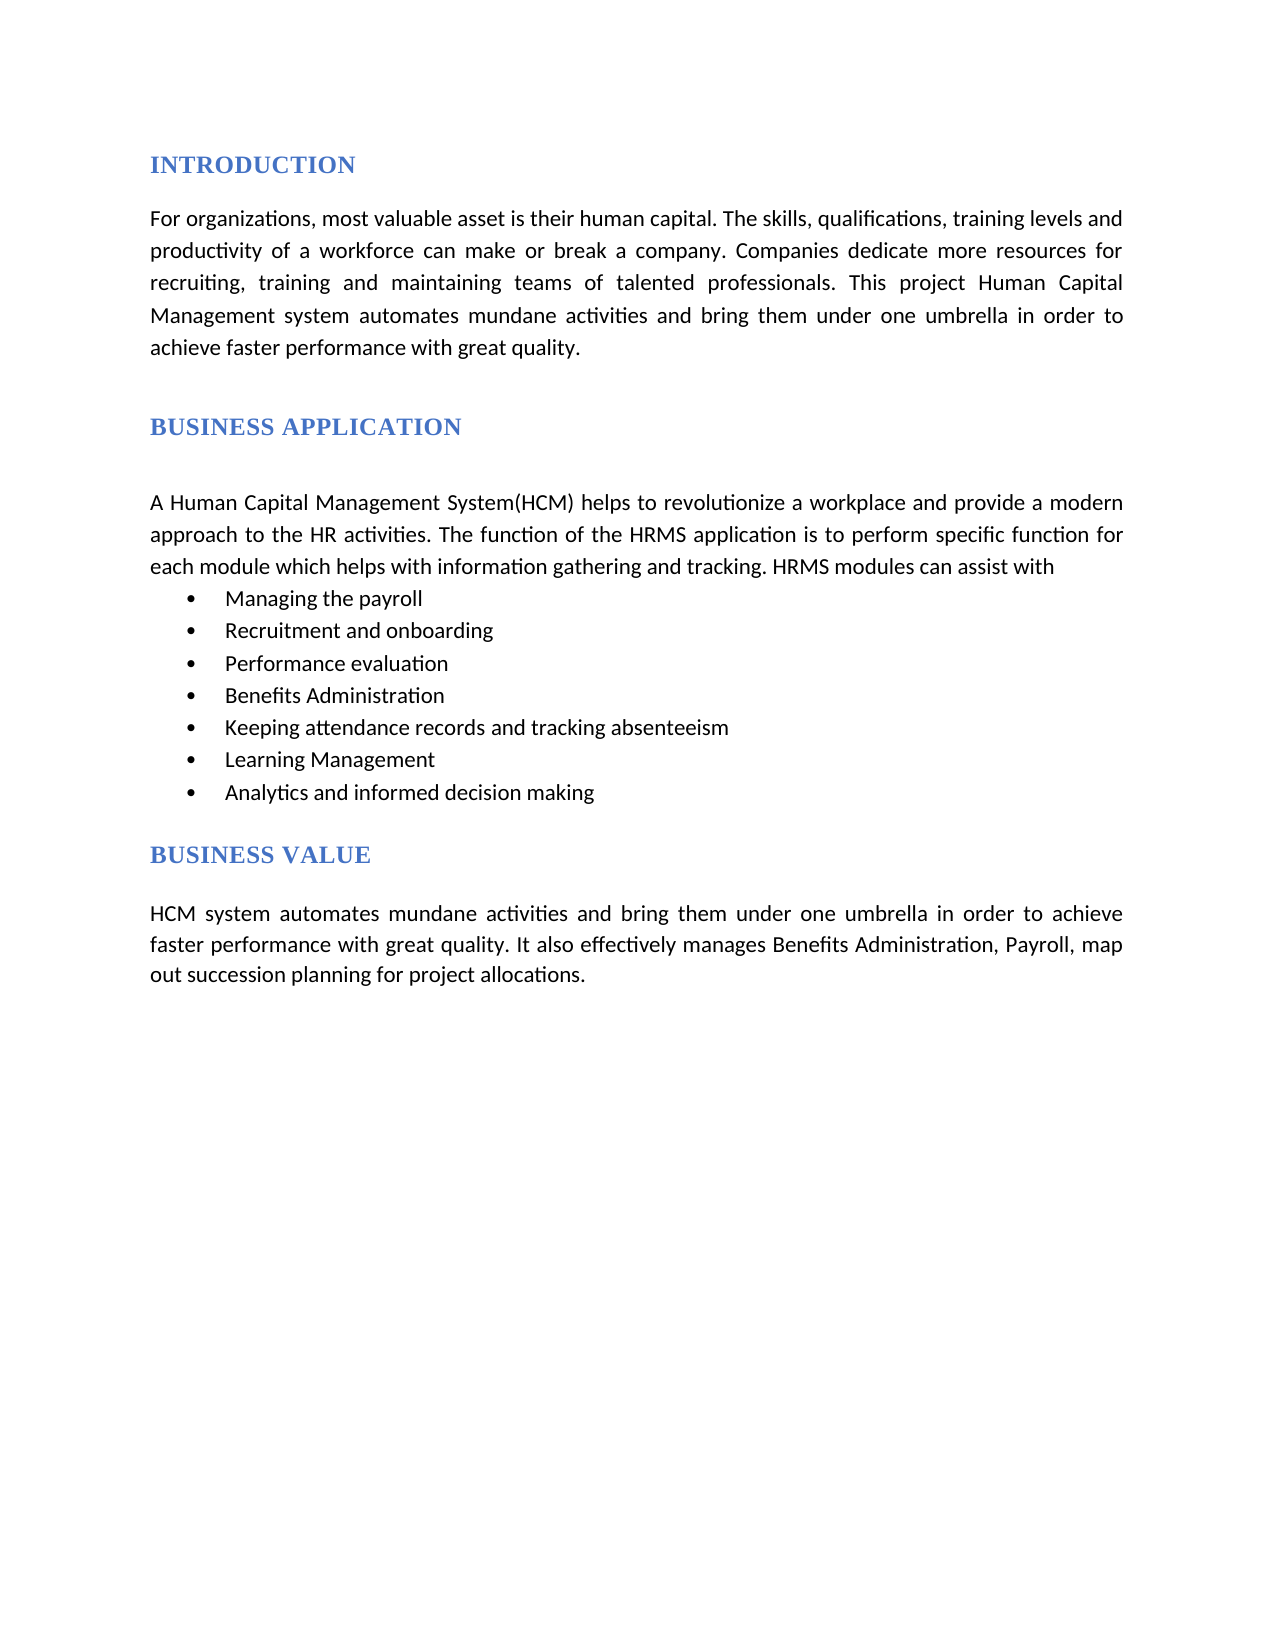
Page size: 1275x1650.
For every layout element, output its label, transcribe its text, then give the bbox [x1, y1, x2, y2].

list Recruitment and onboarding [187, 617, 1125, 645]
text BUSINESS VALUE [150, 840, 1125, 869]
list Analytics and informed decision making [187, 778, 1125, 806]
text A Human Capital Management System(HCM) helps to revolutionize a workplace and provide a modern approach to the HR activities. The function of the HRMS application is to perform specific function for each module which helps with information gathering and tracking. HRMS modules can assist with [150, 488, 1125, 580]
list Managing the payroll [187, 584, 1125, 612]
list Learning Management [187, 745, 1125, 773]
text INTRODUCTION [150, 150, 1125, 179]
list Performance evaluation [187, 649, 1125, 677]
list Benefits Administration [187, 681, 1125, 709]
list Keeping attendance records and tracking absenteeism [187, 713, 1125, 741]
text HCM system automates mundane activities and bring them under one umbrella in order to achieve faster performance with great quality. It also effectively manages Benefits Administration, Payroll, map out succession planning for project allocations. [150, 899, 1125, 988]
text BUSINESS APPLICATION [150, 412, 1125, 441]
text For organizations, most valuable asset is their human capital. The skills, qualifications, training levels and productivity of a workforce can make or break a company. Companies dedicate more resources for recruiting, training and maintaining teams of talented professionals. This project Human Capital Management system automates mundane activities and bring them under one umbrella in order to achieve faster performance with great quality. [150, 204, 1125, 361]
